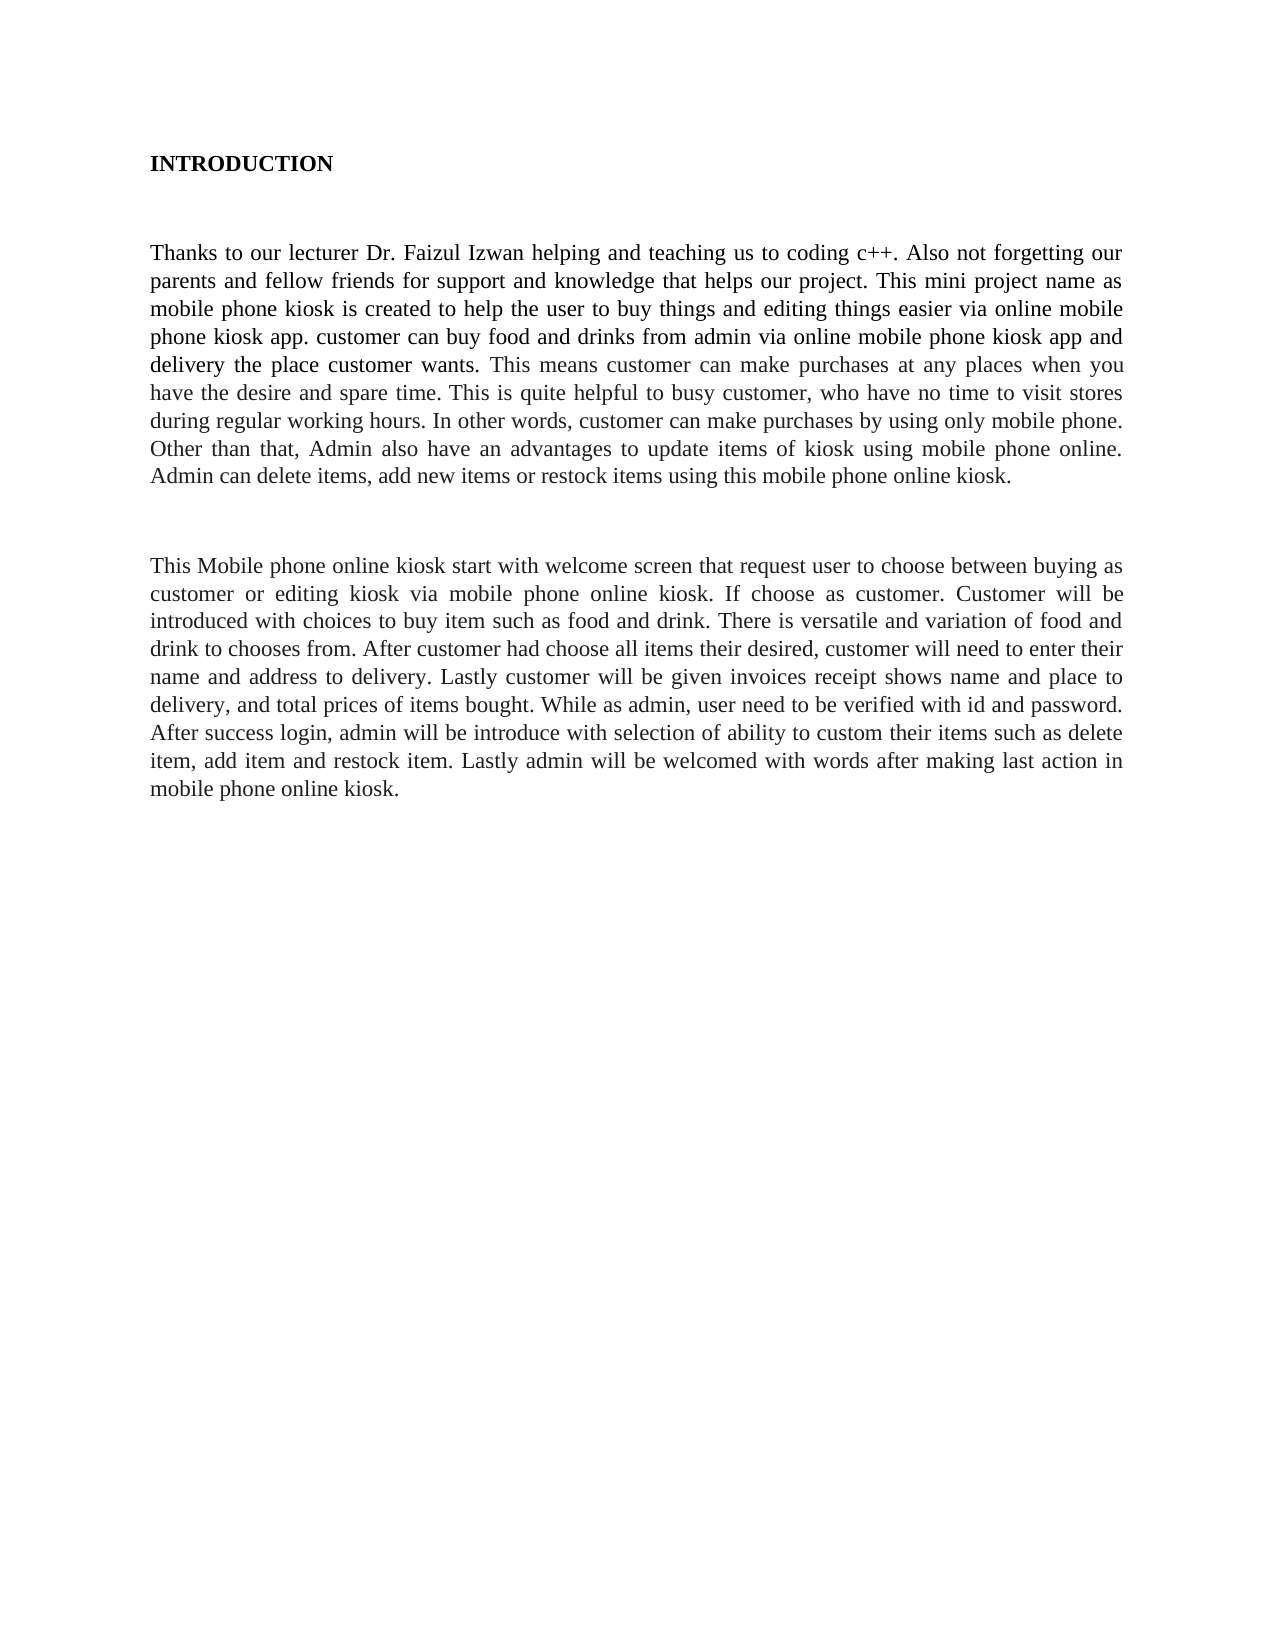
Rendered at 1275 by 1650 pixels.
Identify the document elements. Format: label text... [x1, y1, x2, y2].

text Thanks to our lecturer Dr. Faizul Izwan helping and teaching us to coding c++. Also not forgetting our parents and fellow friends for support and knowledge that helps our project. This mini project name as mobile phone kiosk is created to help the user to buy things and editing things easier via online mobile phone kiosk app. customer can buy food and drinks from admin via online mobile phone kiosk app and delivery the place customer wants. This means customer can make purchases at any places when you have the desire and spare time. This is quite helpful to busy customer, who have no time to visit stores during regular working hours. In other words, customer can make purchases by using only mobile phone. Other than that, Admin also have an advantages to update items of kiosk using mobile phone online. Admin can delete items, add new items or restock items using this mobile phone online kiosk. [150, 239, 1125, 379]
text INTRODUCTION [150, 150, 1125, 176]
